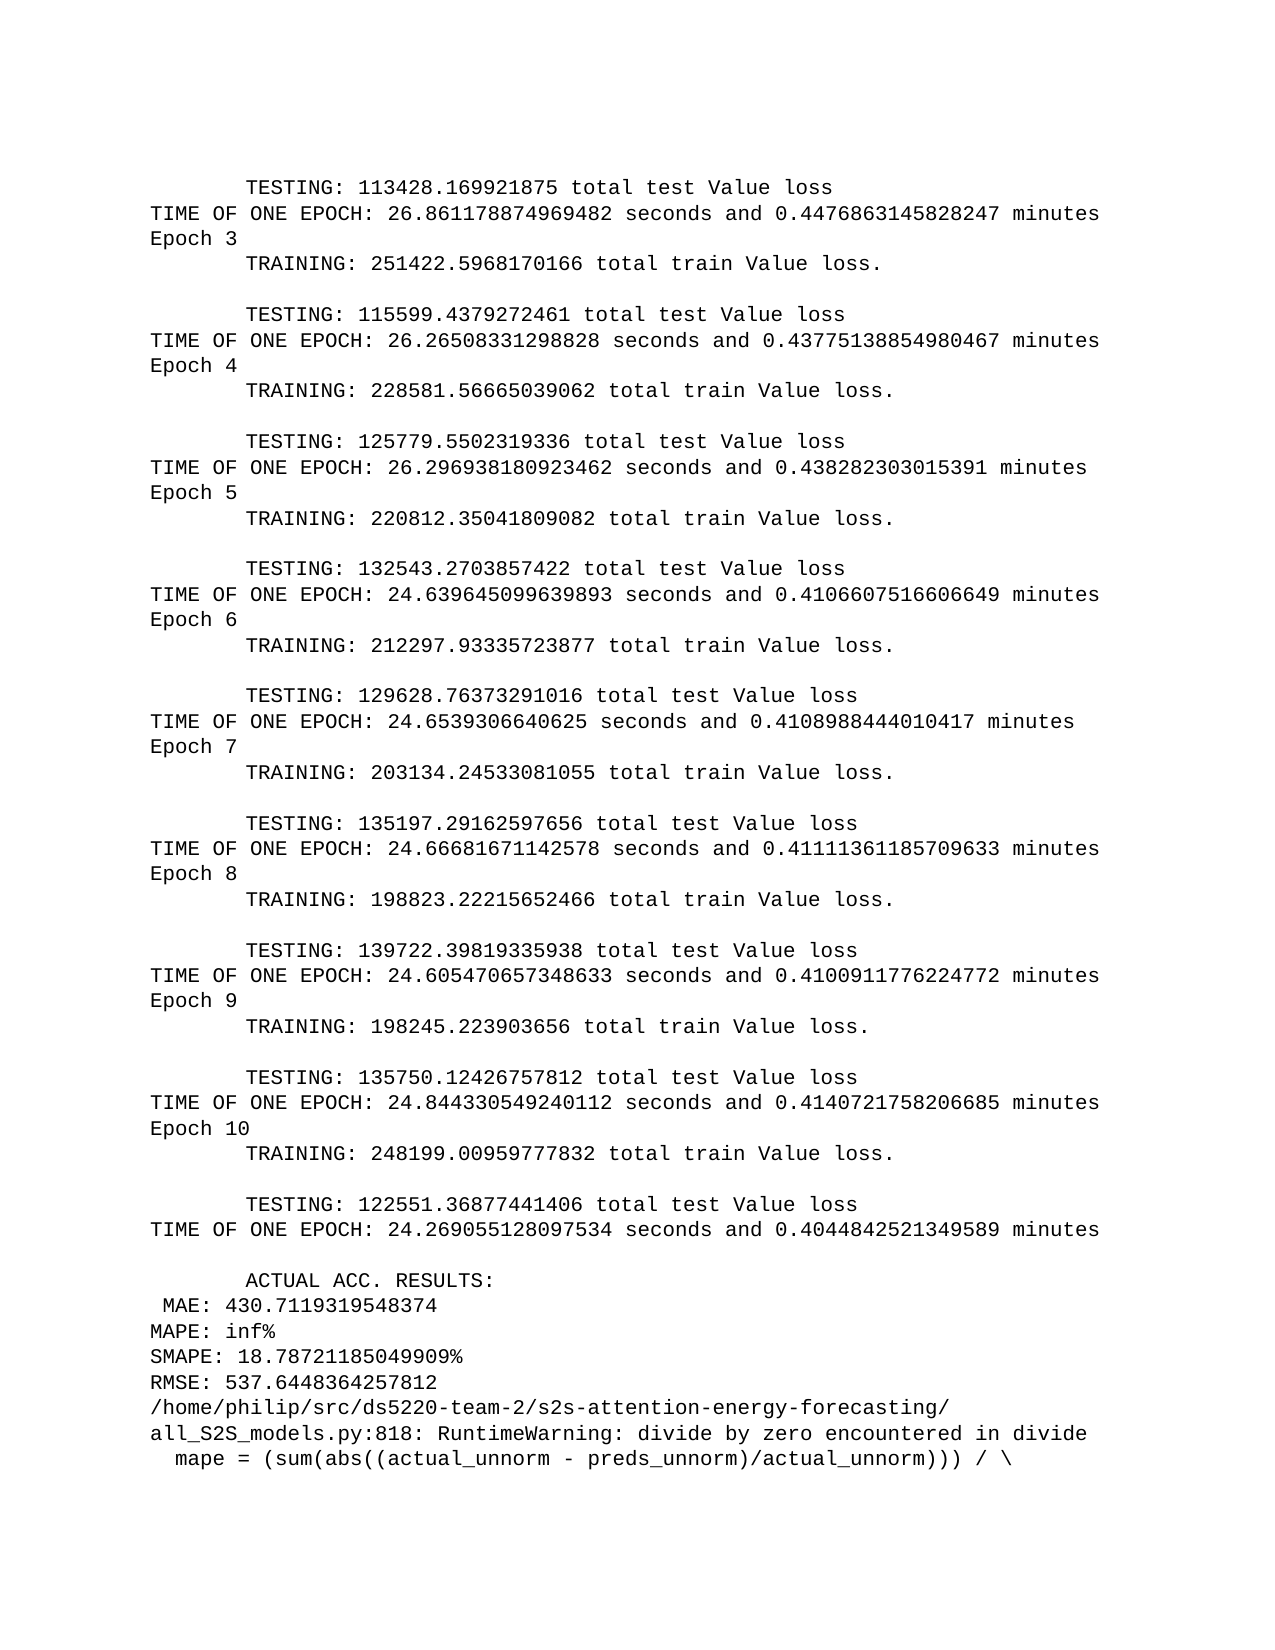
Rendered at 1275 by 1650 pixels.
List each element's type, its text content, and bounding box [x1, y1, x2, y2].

text TIME OF ONE EPOCH: 24.844330549240112 seconds and 0.4140721758206685 minutes [150, 1090, 1125, 1116]
text TESTING: 115599.4379272461 total test Value loss [150, 302, 1125, 328]
text SMAPE: 18.78721185049909% [150, 1344, 1125, 1370]
text TESTING: 122551.36877441406 total test Value loss [150, 1192, 1125, 1217]
text TESTING: 125779.5502319336 total test Value loss [150, 429, 1125, 455]
text /home/philip/src/ds5220-team-2/s2s-attention-energy-forecasting/all_S2S_models.py:818: RuntimeWarning: divide by zero encountered in divide [150, 1395, 1125, 1446]
text Epoch 7 [150, 734, 1125, 760]
text Epoch 9 [150, 989, 1125, 1014]
text Epoch 5 [150, 480, 1125, 506]
text TRAINING: 251422.5968170166 total train Value loss. [150, 252, 1125, 277]
text TESTING: 139722.39819335938 total test Value loss [150, 938, 1125, 963]
text TIME OF ONE EPOCH: 24.269055128097534 seconds and 0.4044842521349589 minutes [150, 1217, 1125, 1243]
text TESTING: 135197.29162597656 total test Value loss [150, 811, 1125, 836]
text ACTUAL ACC. RESULTS: [150, 1268, 1125, 1294]
text mape = (sum(abs((actual_unnorm - preds_unnorm)/actual_unnorm))) / \ [150, 1446, 1125, 1472]
text TESTING: 129628.76373291016 total test Value loss [150, 684, 1125, 709]
text TIME OF ONE EPOCH: 24.66681671142578 seconds and 0.41111361185709633 minutes [150, 836, 1125, 862]
text Epoch 8 [150, 862, 1125, 887]
text TRAINING: 203134.24533081055 total train Value loss. [150, 760, 1125, 785]
text TESTING: 135750.12426757812 total test Value loss [150, 1065, 1125, 1090]
text TIME OF ONE EPOCH: 26.861178874969482 seconds and 0.4476863145828247 minutes [150, 201, 1125, 226]
text TRAINING: 220812.35041809082 total train Value loss. [150, 506, 1125, 531]
text TRAINING: 198823.22215652466 total train Value loss. [150, 887, 1125, 912]
text TRAINING: 228581.56665039062 total train Value loss. [150, 379, 1125, 404]
text MAPE: inf% [150, 1319, 1125, 1344]
text Epoch 6 [150, 607, 1125, 633]
text MAE: 430.7119319548374 [150, 1294, 1125, 1319]
text TESTING: 113428.169921875 total test Value loss [150, 175, 1125, 201]
text TIME OF ONE EPOCH: 26.26508331298828 seconds and 0.43775138854980467 minutes [150, 328, 1125, 353]
text TIME OF ONE EPOCH: 26.296938180923462 seconds and 0.438282303015391 minutes [150, 455, 1125, 480]
text TESTING: 132543.2703857422 total test Value loss [150, 557, 1125, 582]
text TRAINING: 248199.00959777832 total train Value loss. [150, 1141, 1125, 1167]
text Epoch 3 [150, 226, 1125, 252]
text TIME OF ONE EPOCH: 24.6539306640625 seconds and 0.4108988444010417 minutes [150, 709, 1125, 734]
text TRAINING: 212297.93335723877 total train Value loss. [150, 633, 1125, 658]
text Epoch 4 [150, 353, 1125, 379]
text TRAINING: 198245.223903656 total train Value loss. [150, 1014, 1125, 1039]
text Epoch 10 [150, 1116, 1125, 1141]
text TIME OF ONE EPOCH: 24.605470657348633 seconds and 0.4100911776224772 minutes [150, 963, 1125, 989]
text TIME OF ONE EPOCH: 24.639645099639893 seconds and 0.4106607516606649 minutes [150, 582, 1125, 607]
text RMSE: 537.6448364257812 [150, 1370, 1125, 1395]
